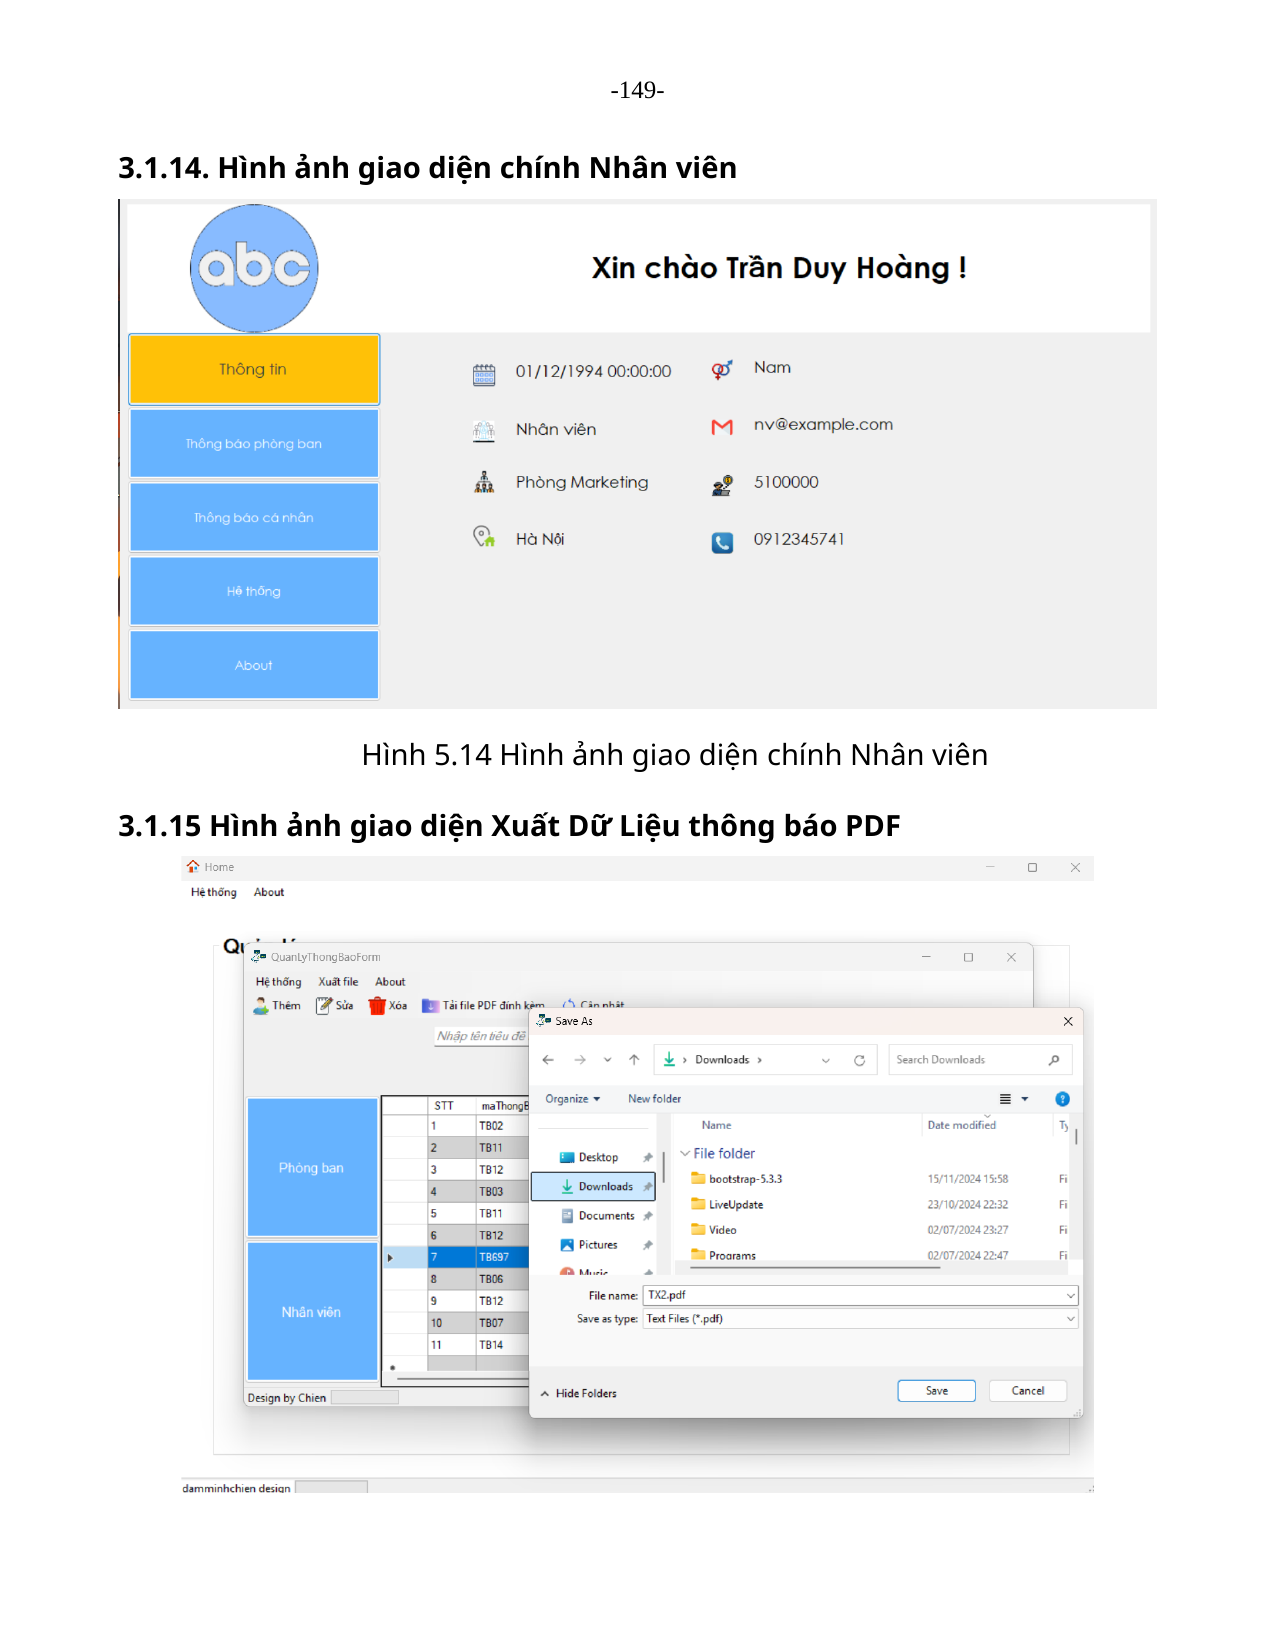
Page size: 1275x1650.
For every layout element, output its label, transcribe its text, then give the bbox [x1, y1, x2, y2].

subtitle 3.1.14. Hình ảnh giao diện chính Nhân viên [118, 148, 1157, 187]
picture [118, 199, 1157, 709]
picture [181, 856, 1094, 1493]
text Hình 5.14 Hình ảnh giao diện chính Nhân viên [193, 734, 1157, 774]
subtitle 3.1.15 Hình ảnh giao diện Xuất Dữ Liệu thông báo PDF [118, 805, 1157, 844]
